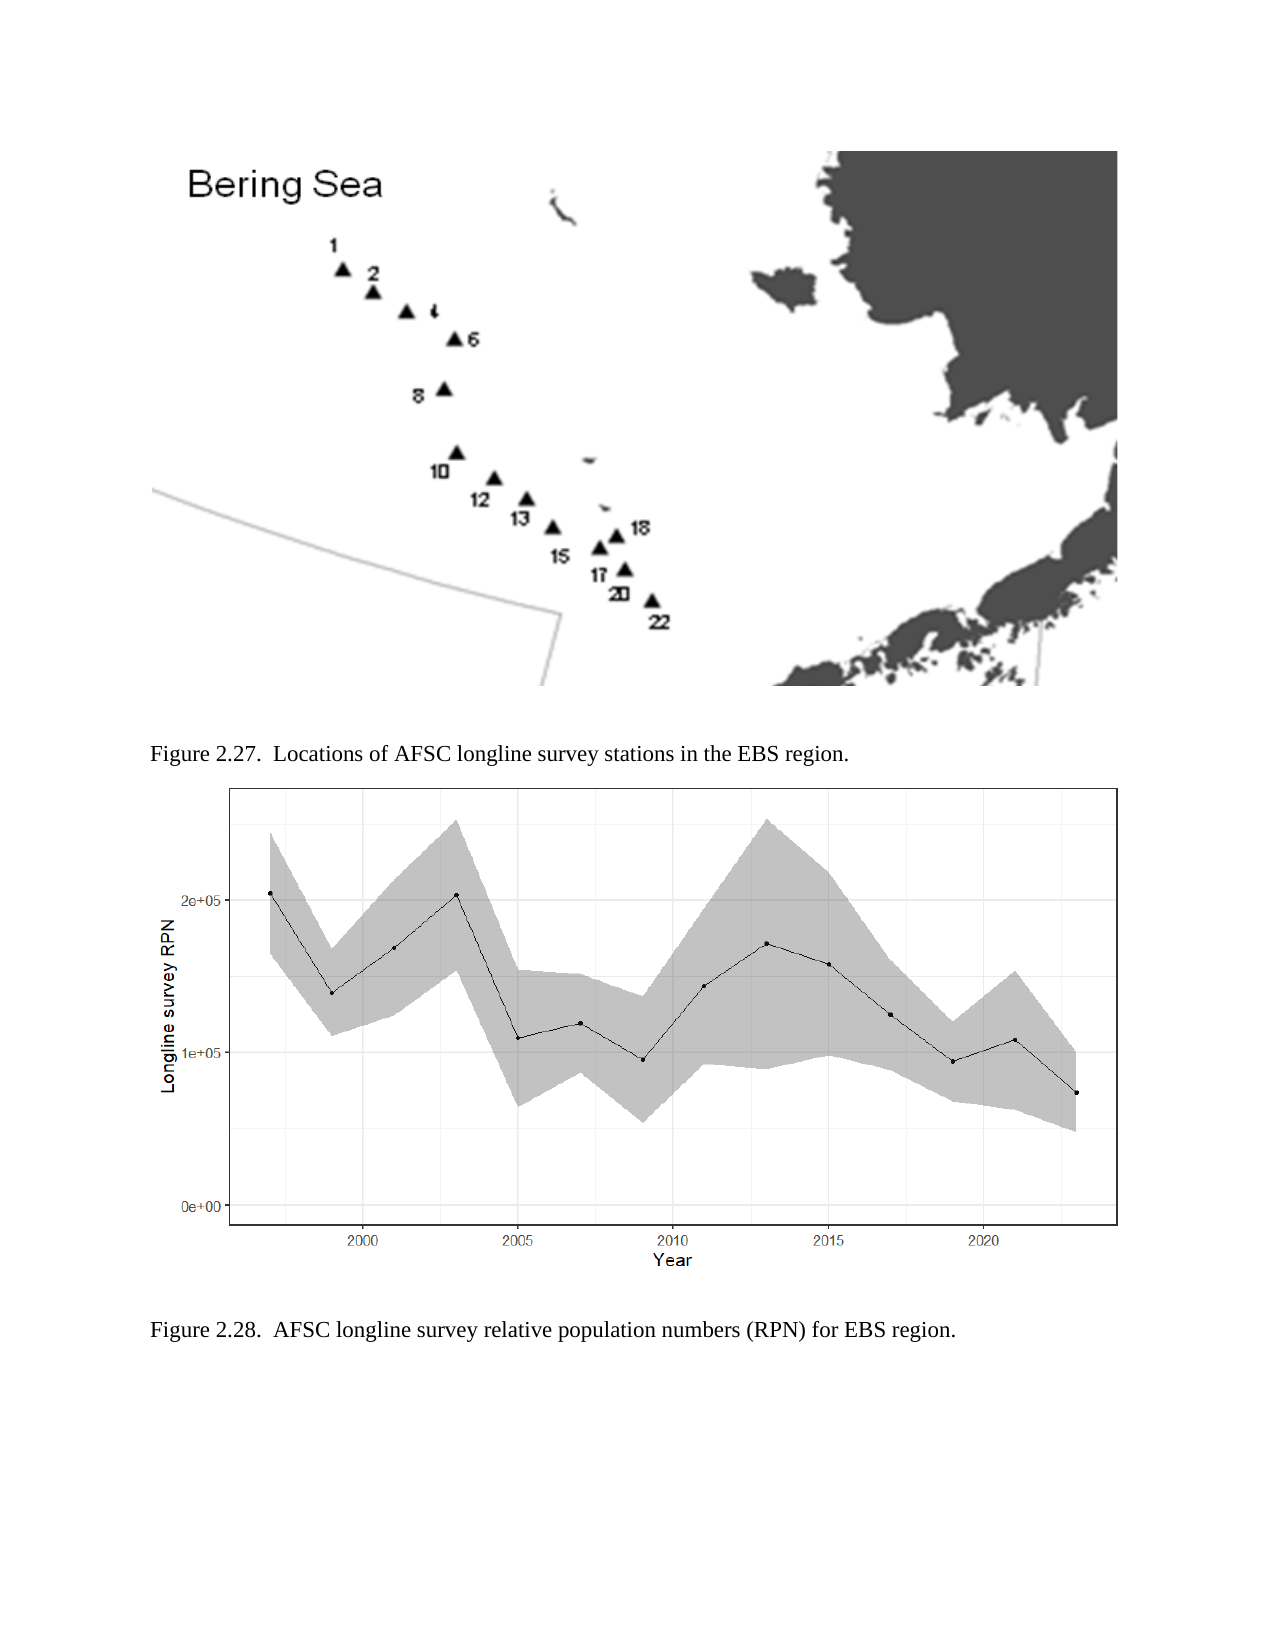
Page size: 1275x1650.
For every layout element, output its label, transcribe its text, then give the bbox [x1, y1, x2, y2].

subtitle Figure 2.28. AFSC longline survey relative population numbers (RPN) for EBS region. [150, 1316, 1125, 1343]
subtitle Figure 2.27. Locations of AFSC longline survey stations in the EBS region. [150, 740, 1125, 767]
picture [150, 779, 1125, 1278]
